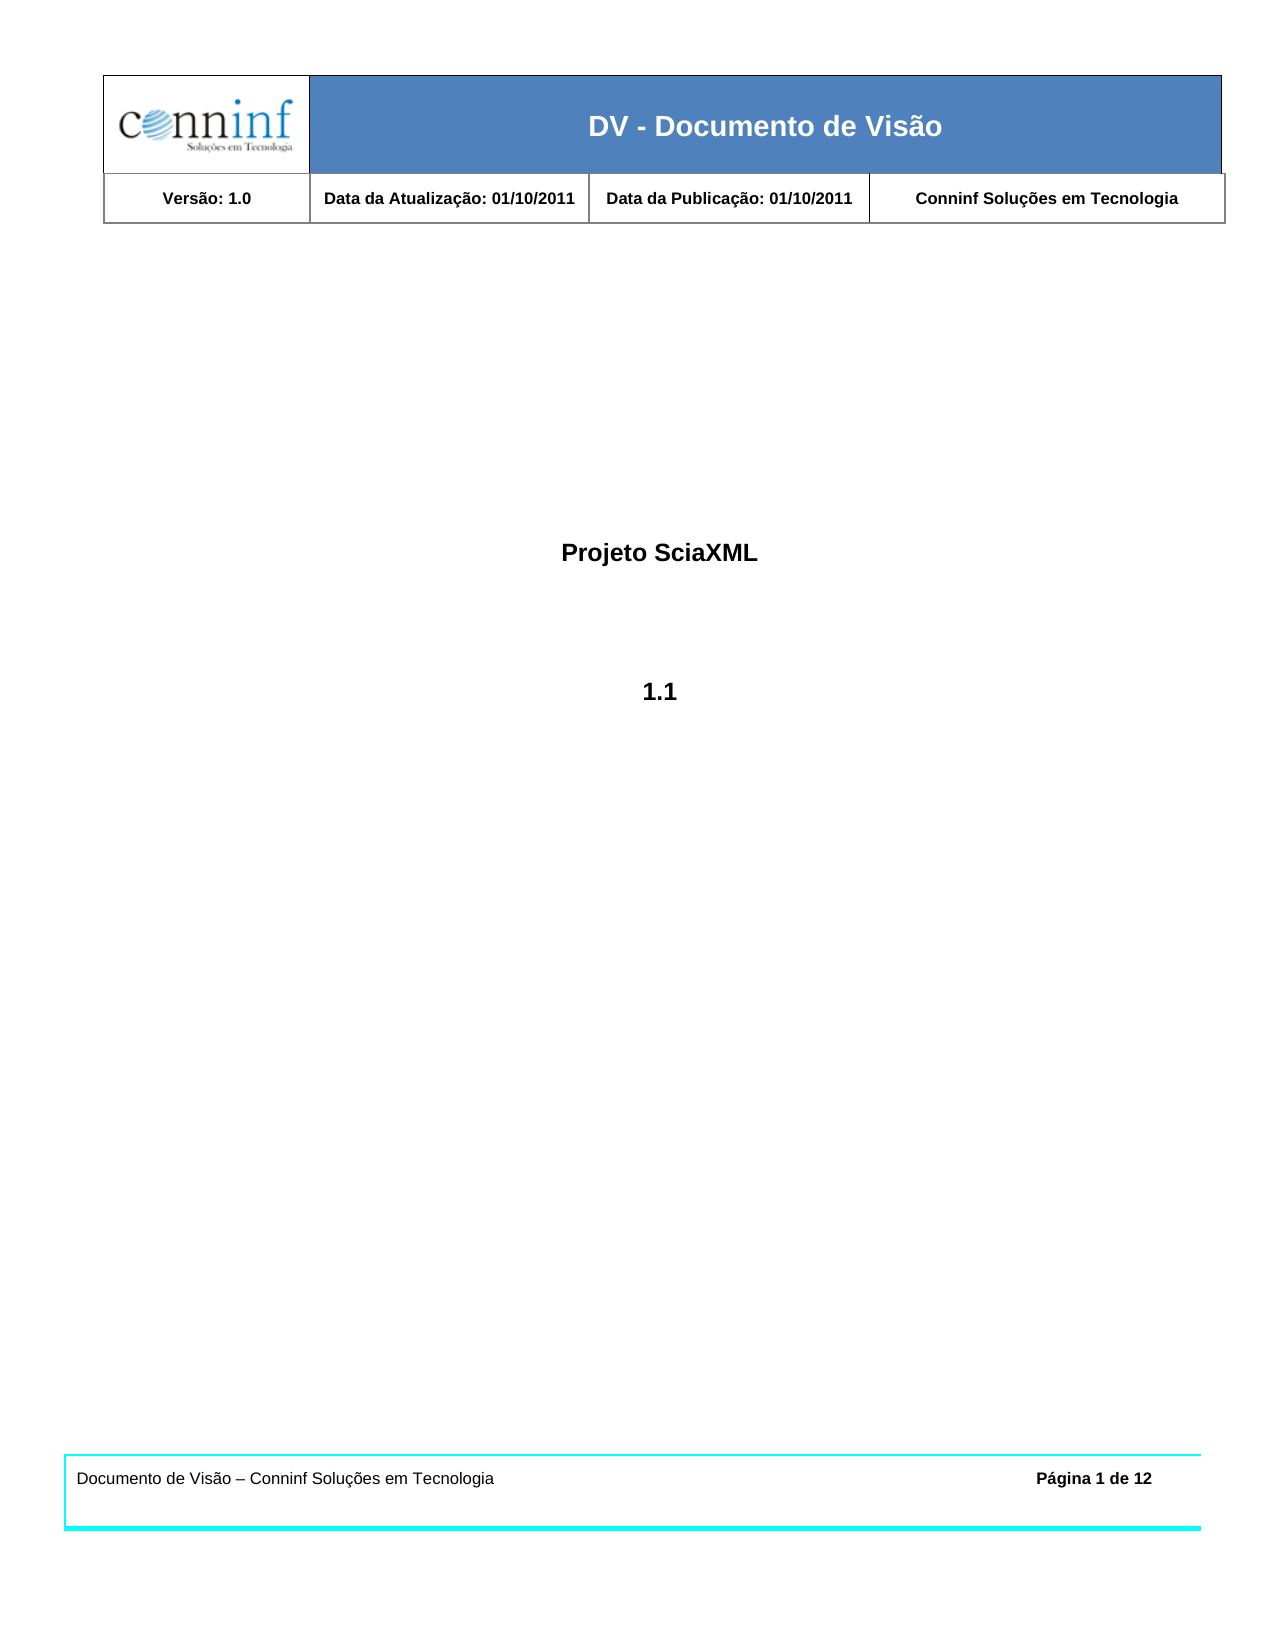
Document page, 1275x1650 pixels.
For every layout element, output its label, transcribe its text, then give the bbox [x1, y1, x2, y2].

picture [117, 88, 297, 163]
text Projeto SciaXML [162, 538, 1157, 567]
text 1.1 [162, 676, 1157, 705]
